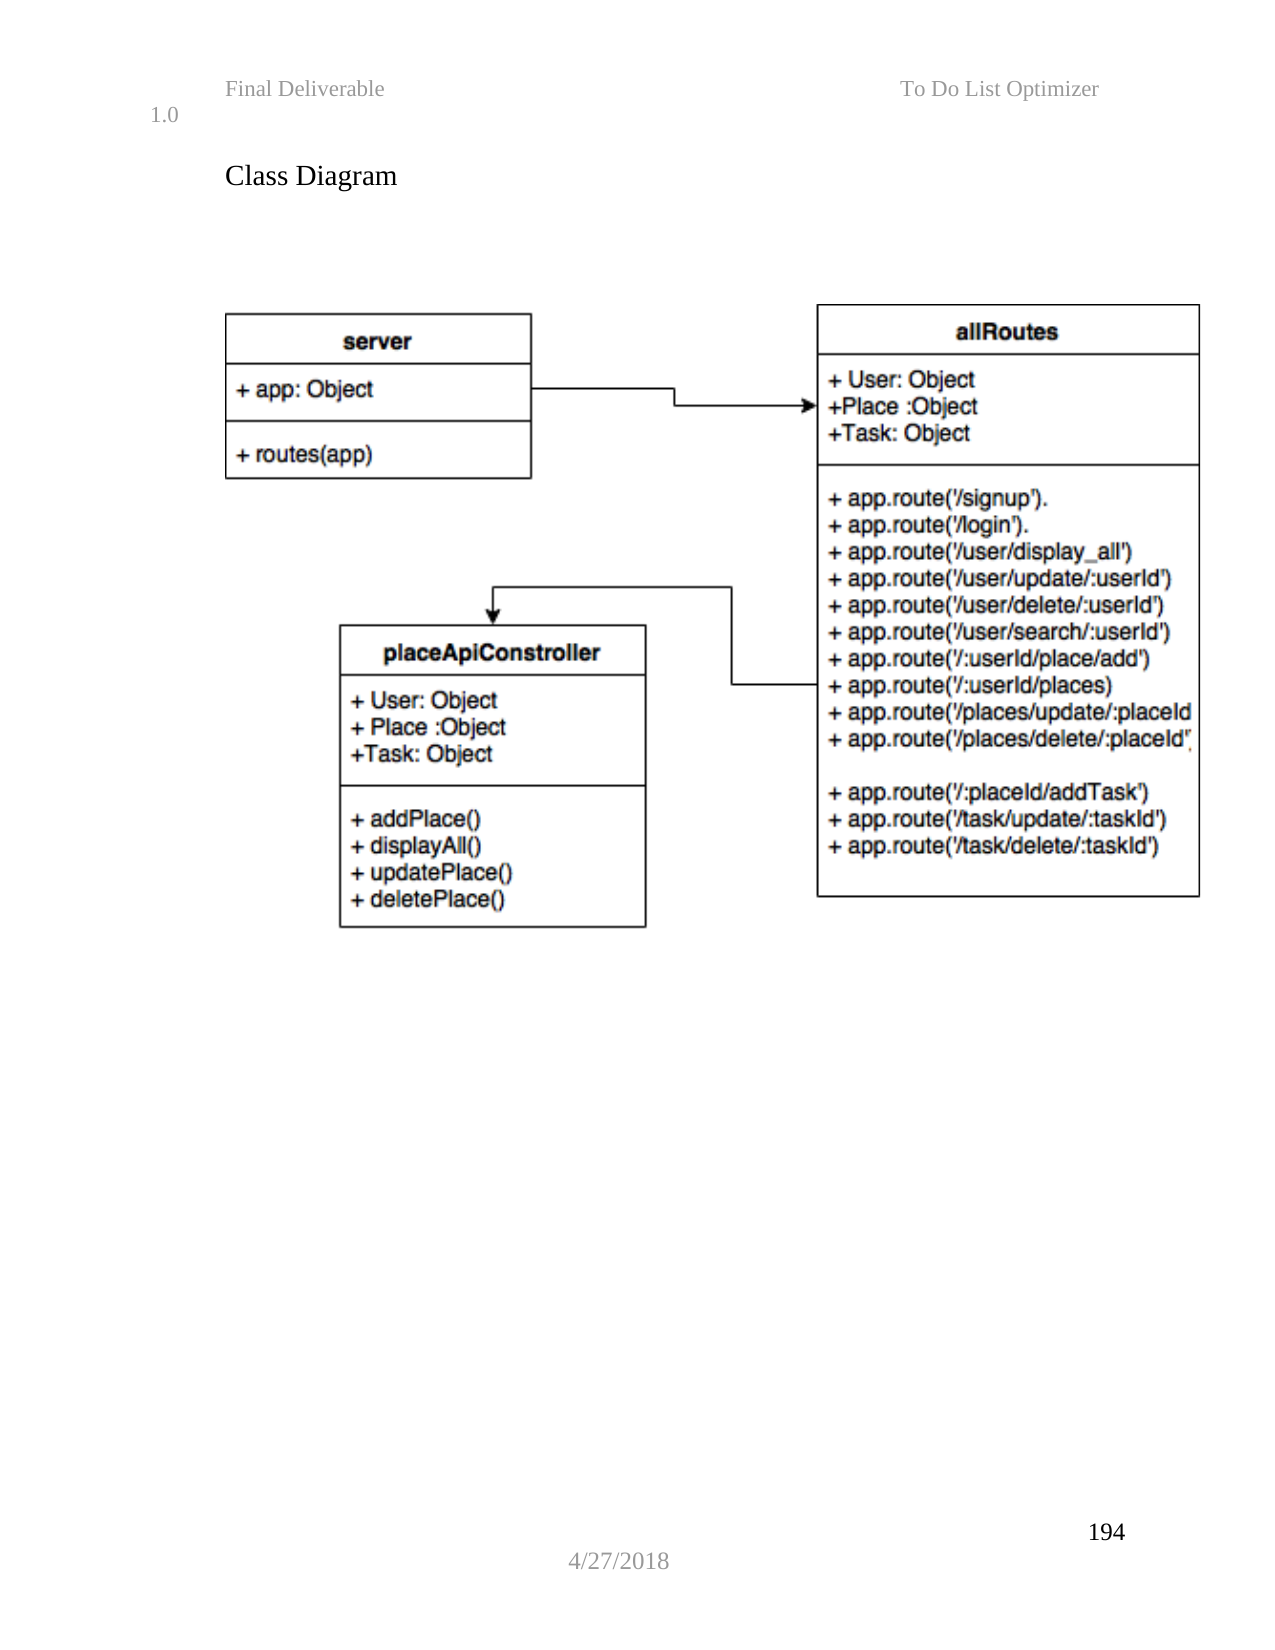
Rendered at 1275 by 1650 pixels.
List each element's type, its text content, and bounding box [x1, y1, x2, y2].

picture [225, 304, 1200, 936]
title Class Diagram [150, 158, 1125, 192]
